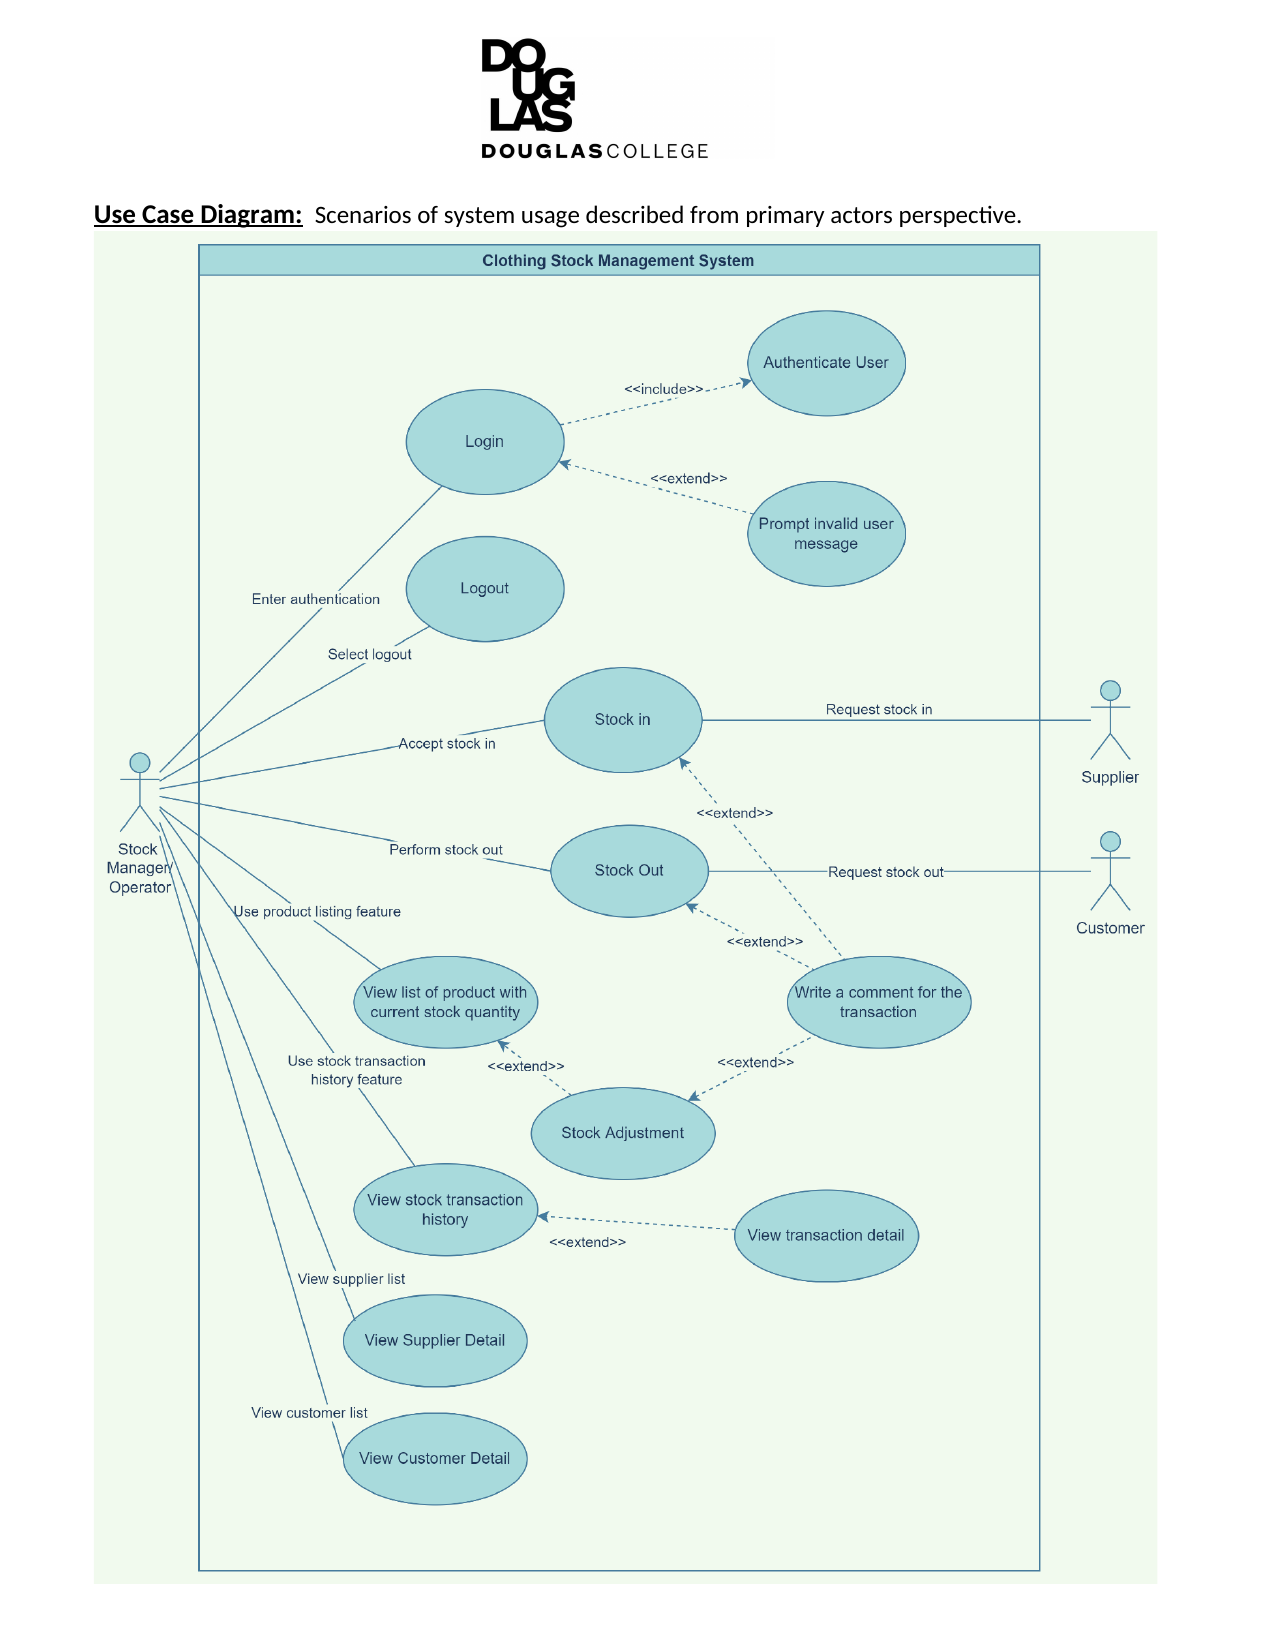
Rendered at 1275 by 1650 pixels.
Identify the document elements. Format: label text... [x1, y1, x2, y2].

picture [93, 231, 1158, 1584]
picture [481, 37, 775, 159]
